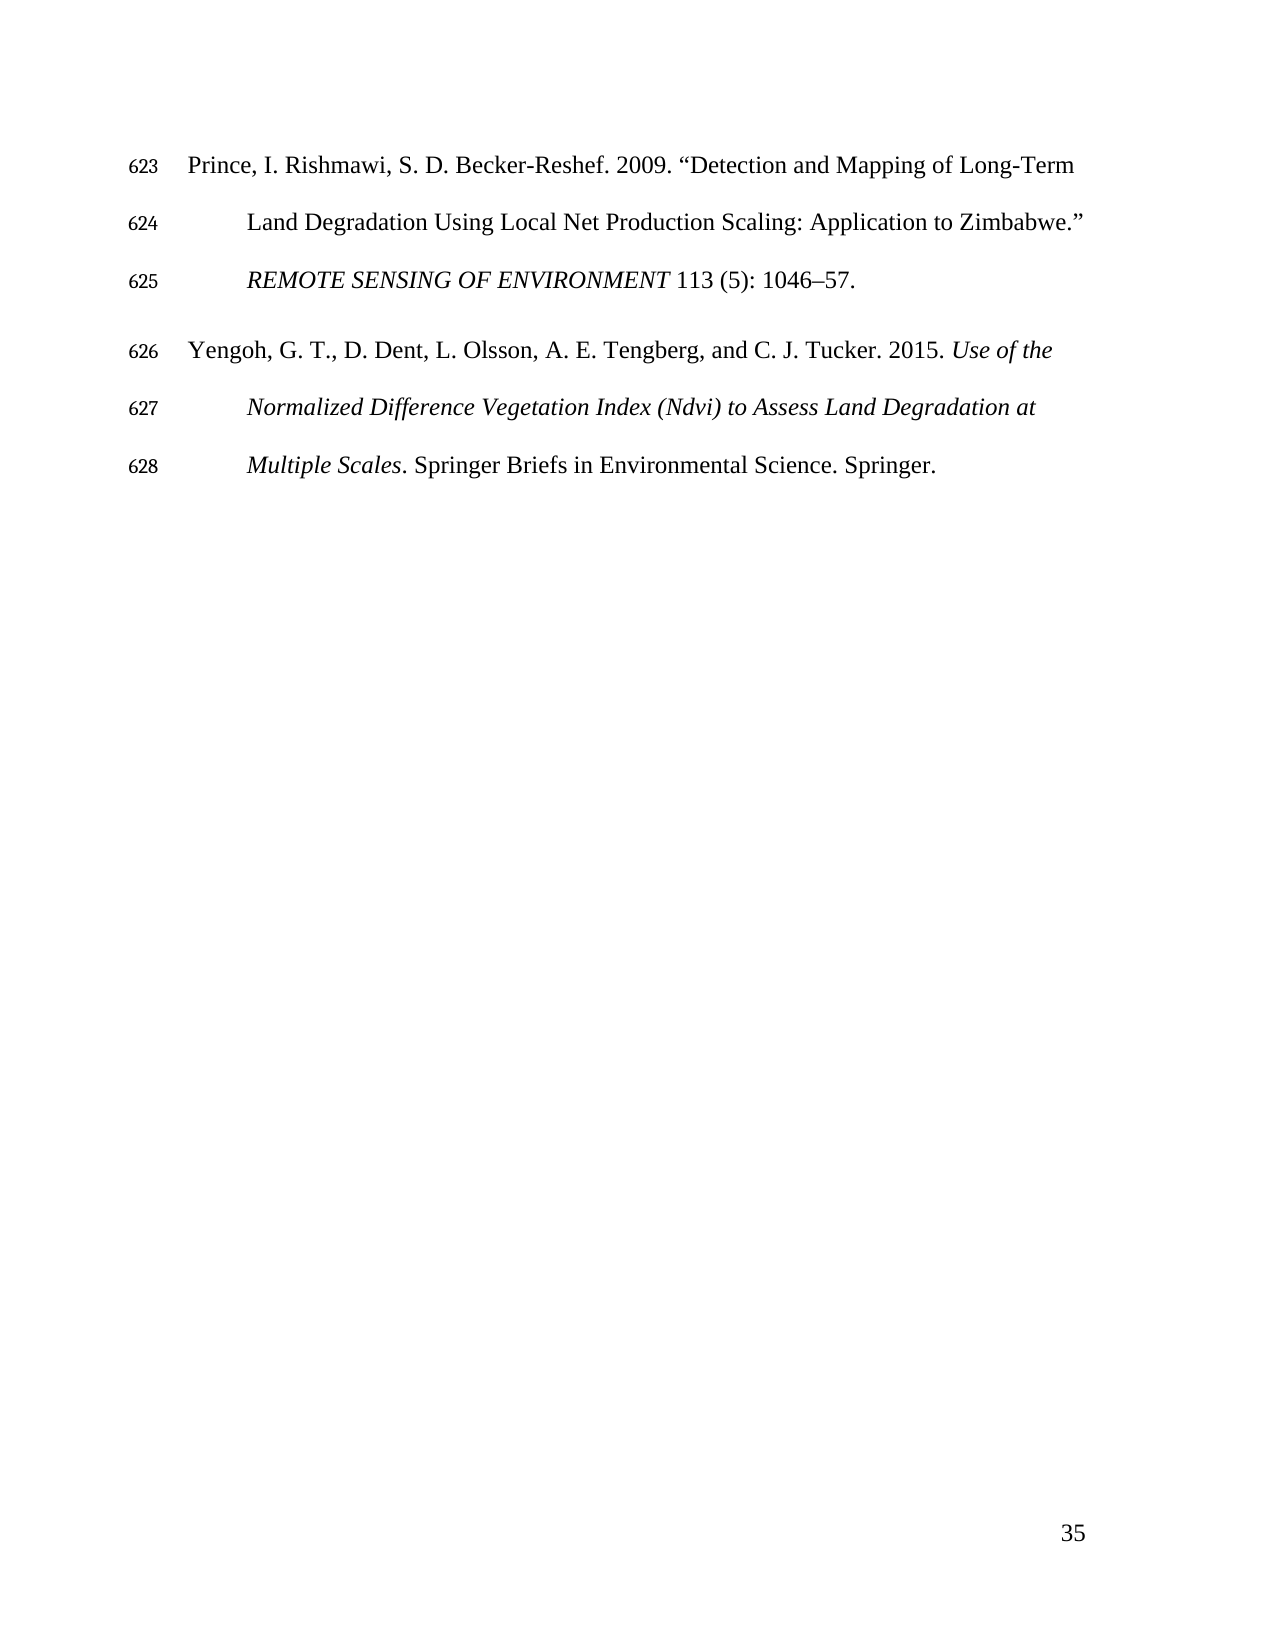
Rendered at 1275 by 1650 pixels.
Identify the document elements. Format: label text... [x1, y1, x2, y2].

text Prince, I. Rishmawi, S. D. Becker-Reshef. 2009. “Detection and Mapping of Long-Term Land Degradation Using Local Net Production Scaling: Application to Zimbabwe.” REMOTE SENSING OF ENVIRONMENT 113 (5): 1046–57. [187, 150, 1087, 294]
text Yengoh, G. T., D. Dent, L. Olsson, A. E. Tengberg, and C. J. Tucker. 2015. Use of the Normalized Difference Vegetation Index (Ndvi) to Assess Land Degradation at Multiple Scales. Springer Briefs in Environmental Science. Springer. [187, 335, 1087, 479]
